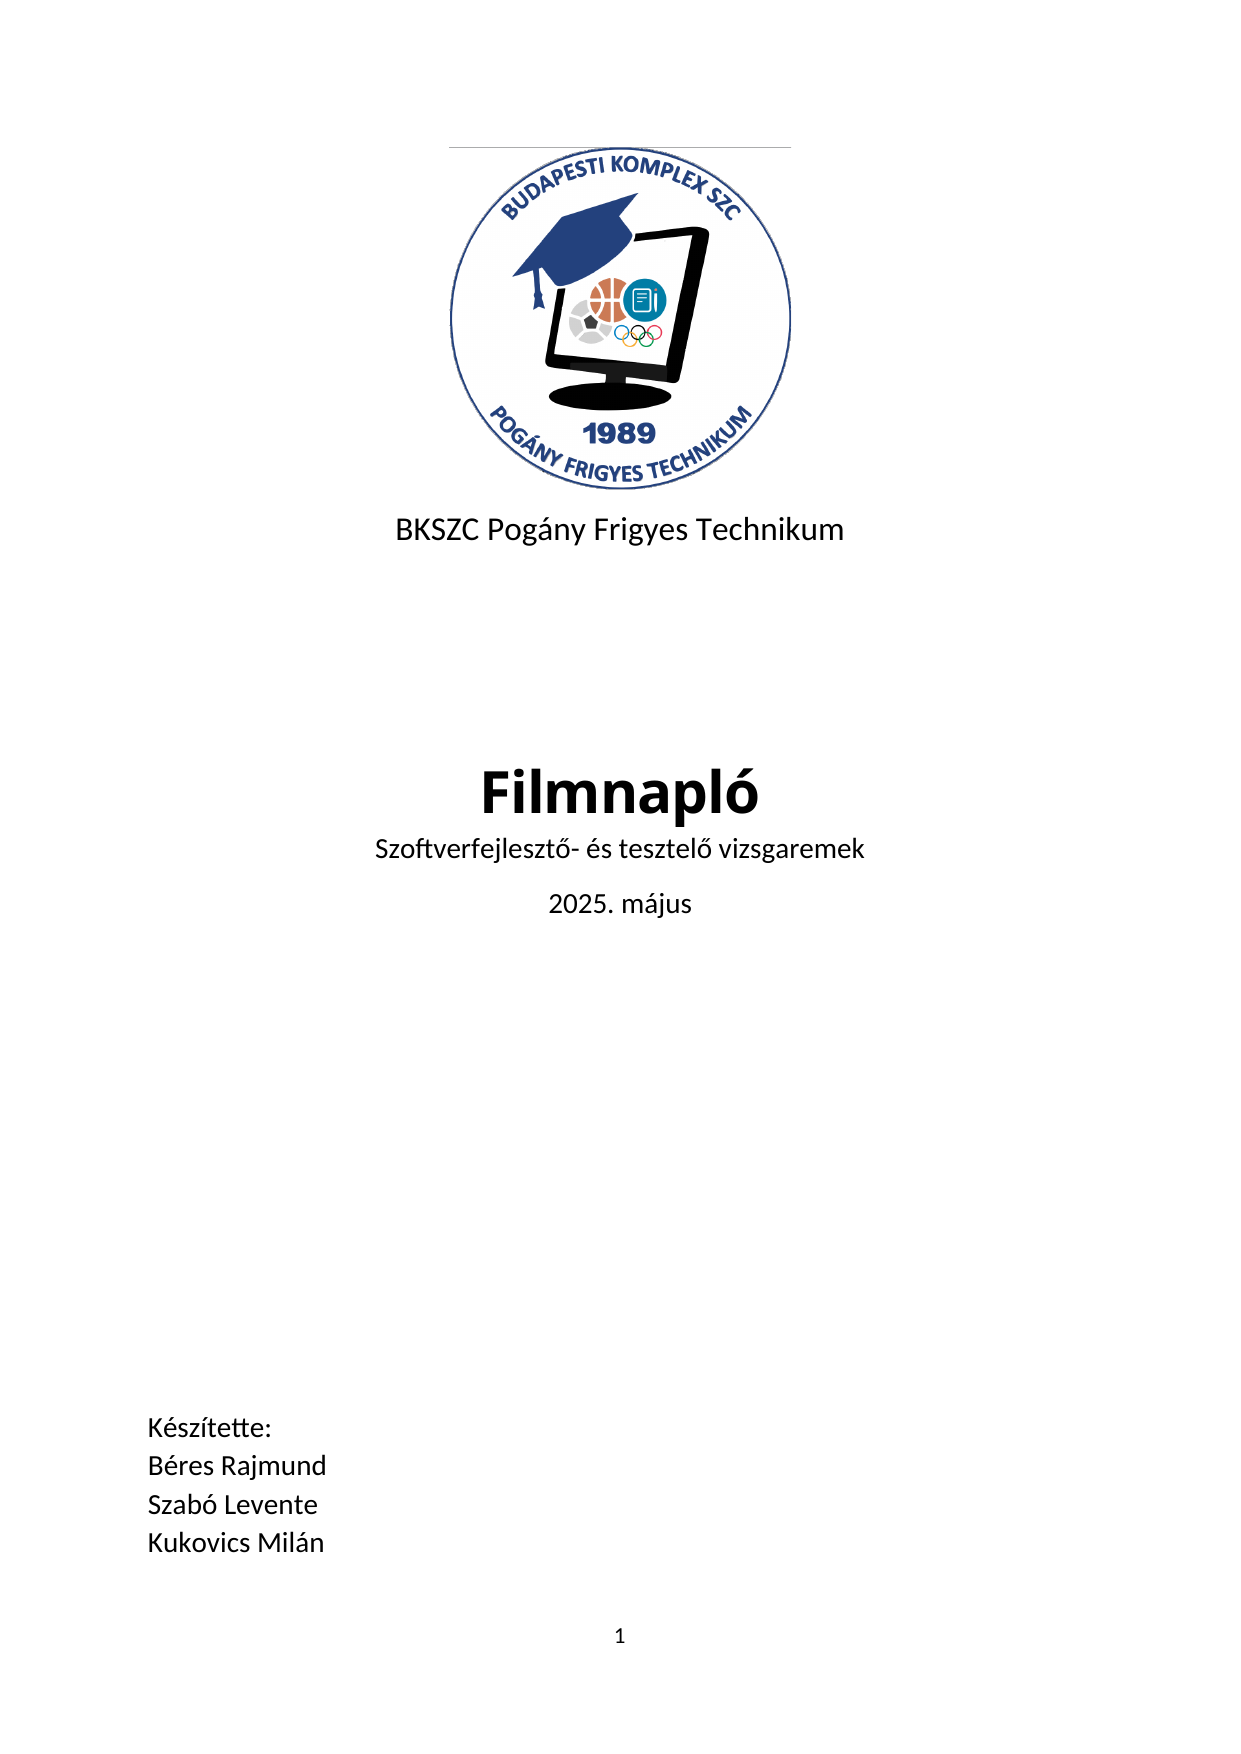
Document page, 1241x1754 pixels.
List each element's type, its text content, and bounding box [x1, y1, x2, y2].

text Szoftverfejlesztő- és tesztelő vizsgaremek [148, 830, 1093, 866]
title Filmnapló [148, 751, 1093, 830]
text Készítette: Béres Rajmund Szabó Levente Kukovics Milán [148, 1409, 1093, 1590]
text BKSZC Pogány Frigyes Technikum [148, 508, 1093, 549]
text 2025. május [148, 885, 1093, 921]
